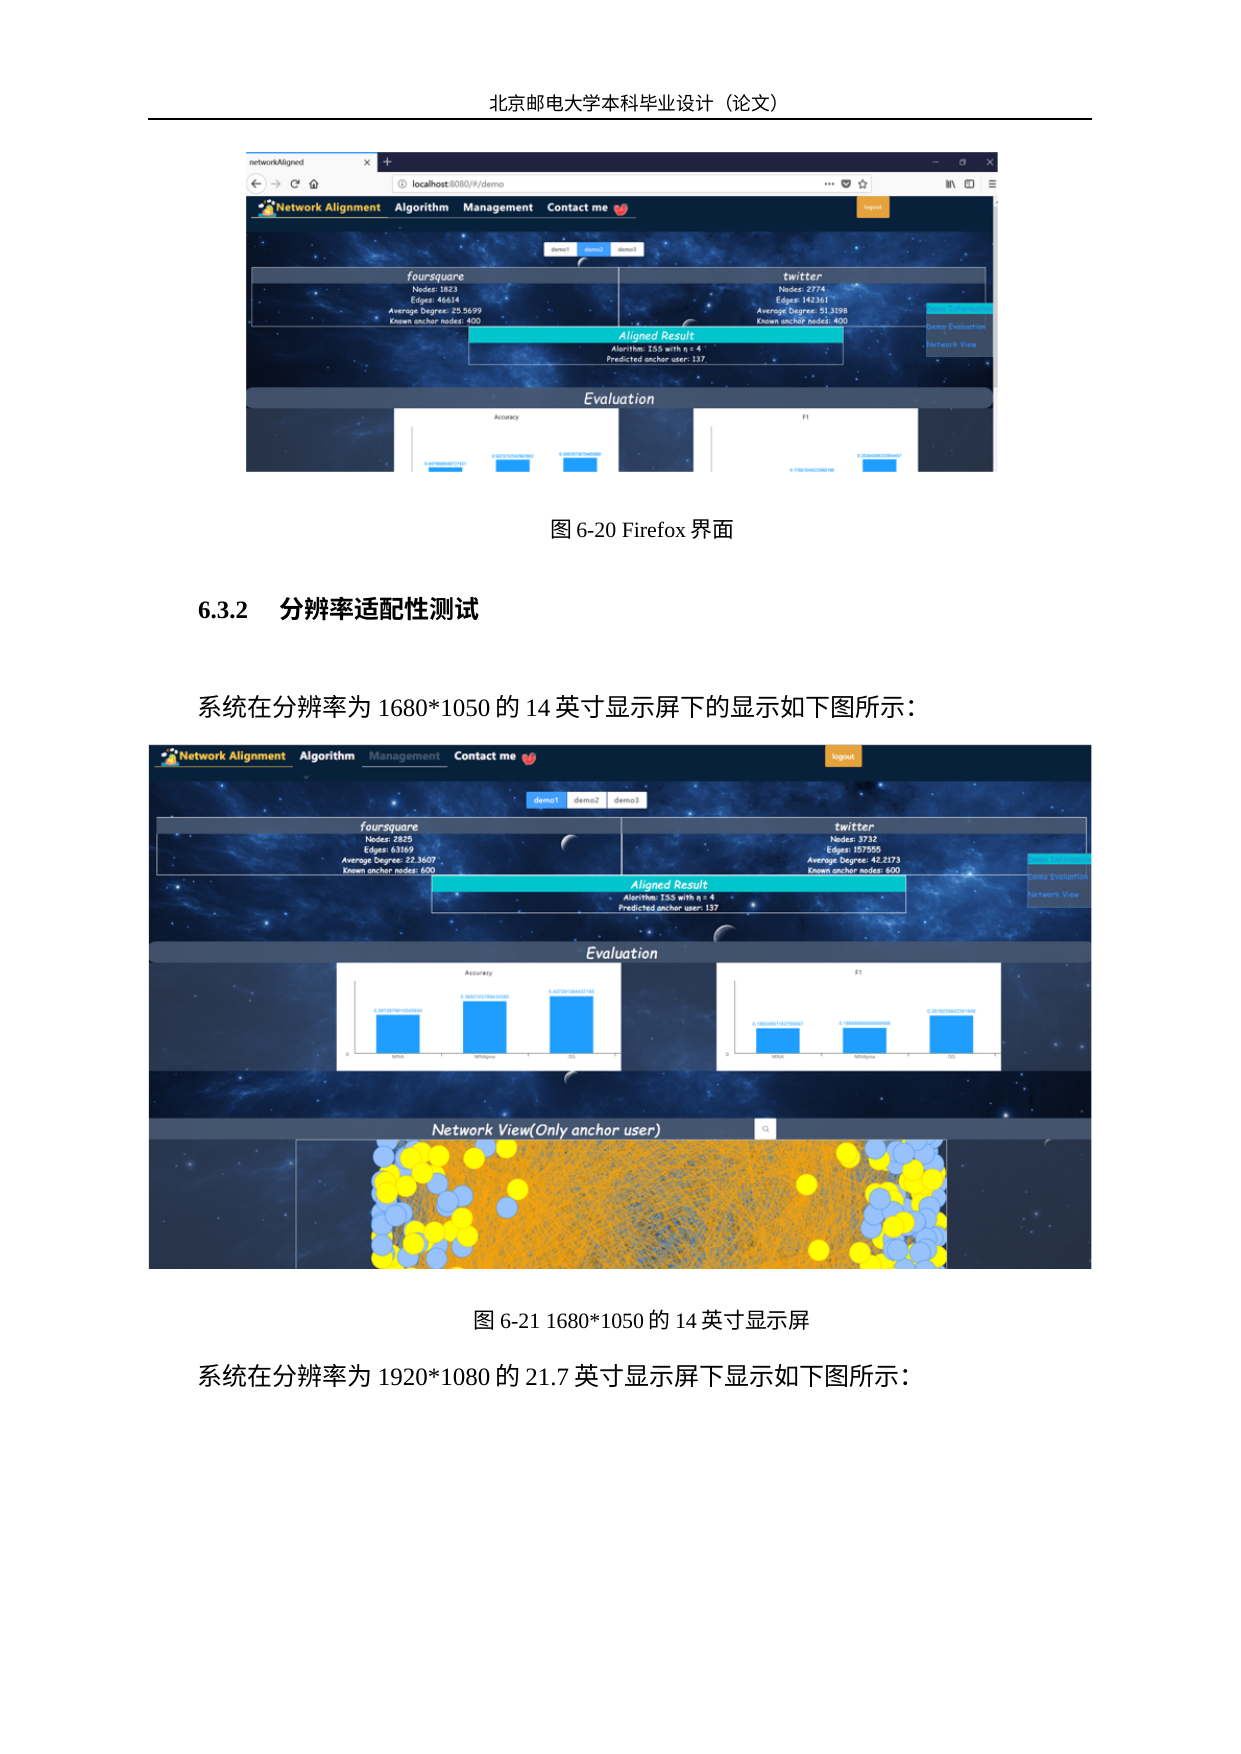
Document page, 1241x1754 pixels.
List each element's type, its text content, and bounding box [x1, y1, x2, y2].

text 系统在分辨率为1920*1080的21.7英寸显示屏下显示如下图所示： [148, 1342, 1092, 1407]
text 图6-20 Firefox界面 [148, 512, 1092, 544]
text 系统在分辨率为1680*1050的14英寸显示屏下的显示如下图所示： [148, 673, 1092, 738]
text 图6-21 1680*1050的14英寸显示屏 [148, 1303, 1092, 1336]
picture [242, 148, 998, 476]
text 6.3.2 分辨率适配性测试 [148, 575, 1092, 640]
picture [148, 744, 1092, 1269]
